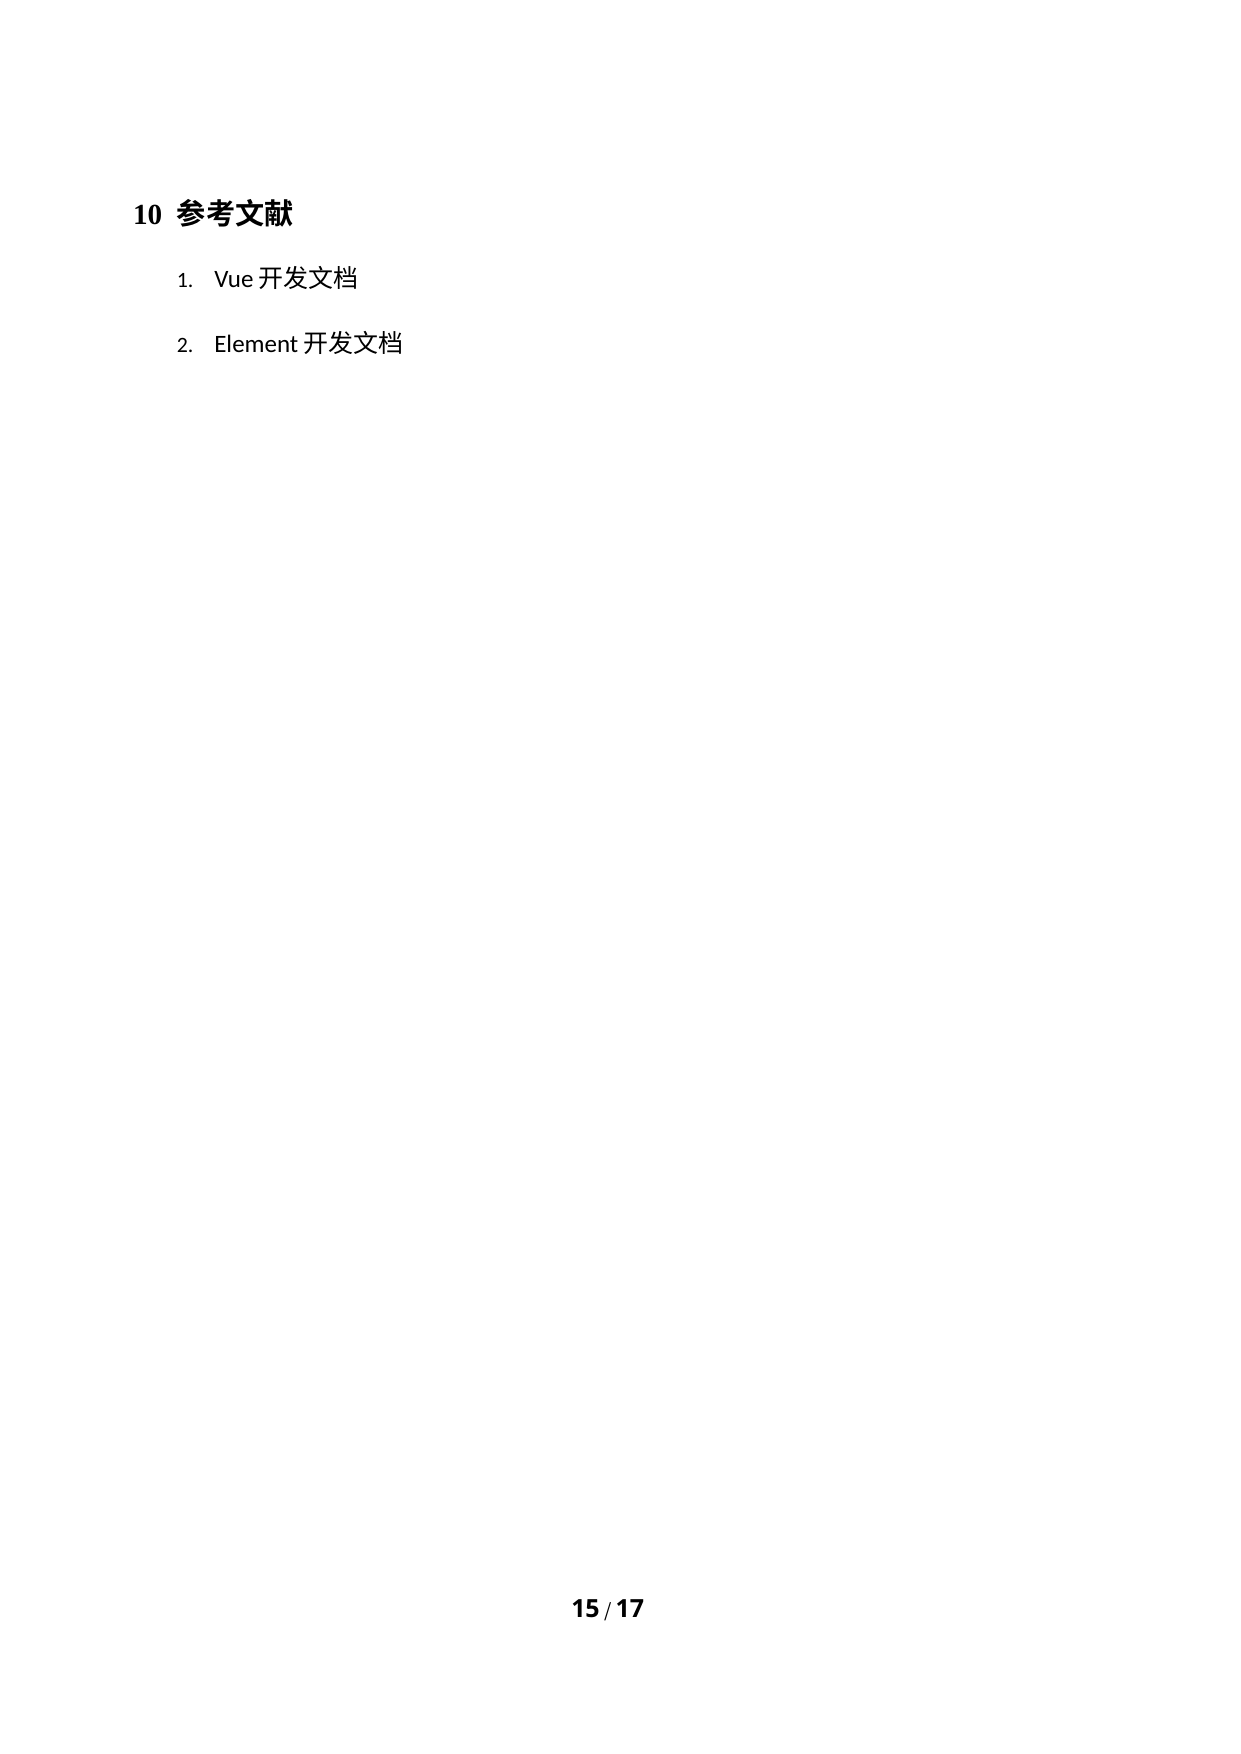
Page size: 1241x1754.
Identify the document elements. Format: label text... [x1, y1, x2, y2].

list Element开发文档 [177, 309, 1078, 374]
list Vue开发文档 [177, 244, 1078, 309]
subtitle 10 参考文献 [133, 179, 1078, 244]
